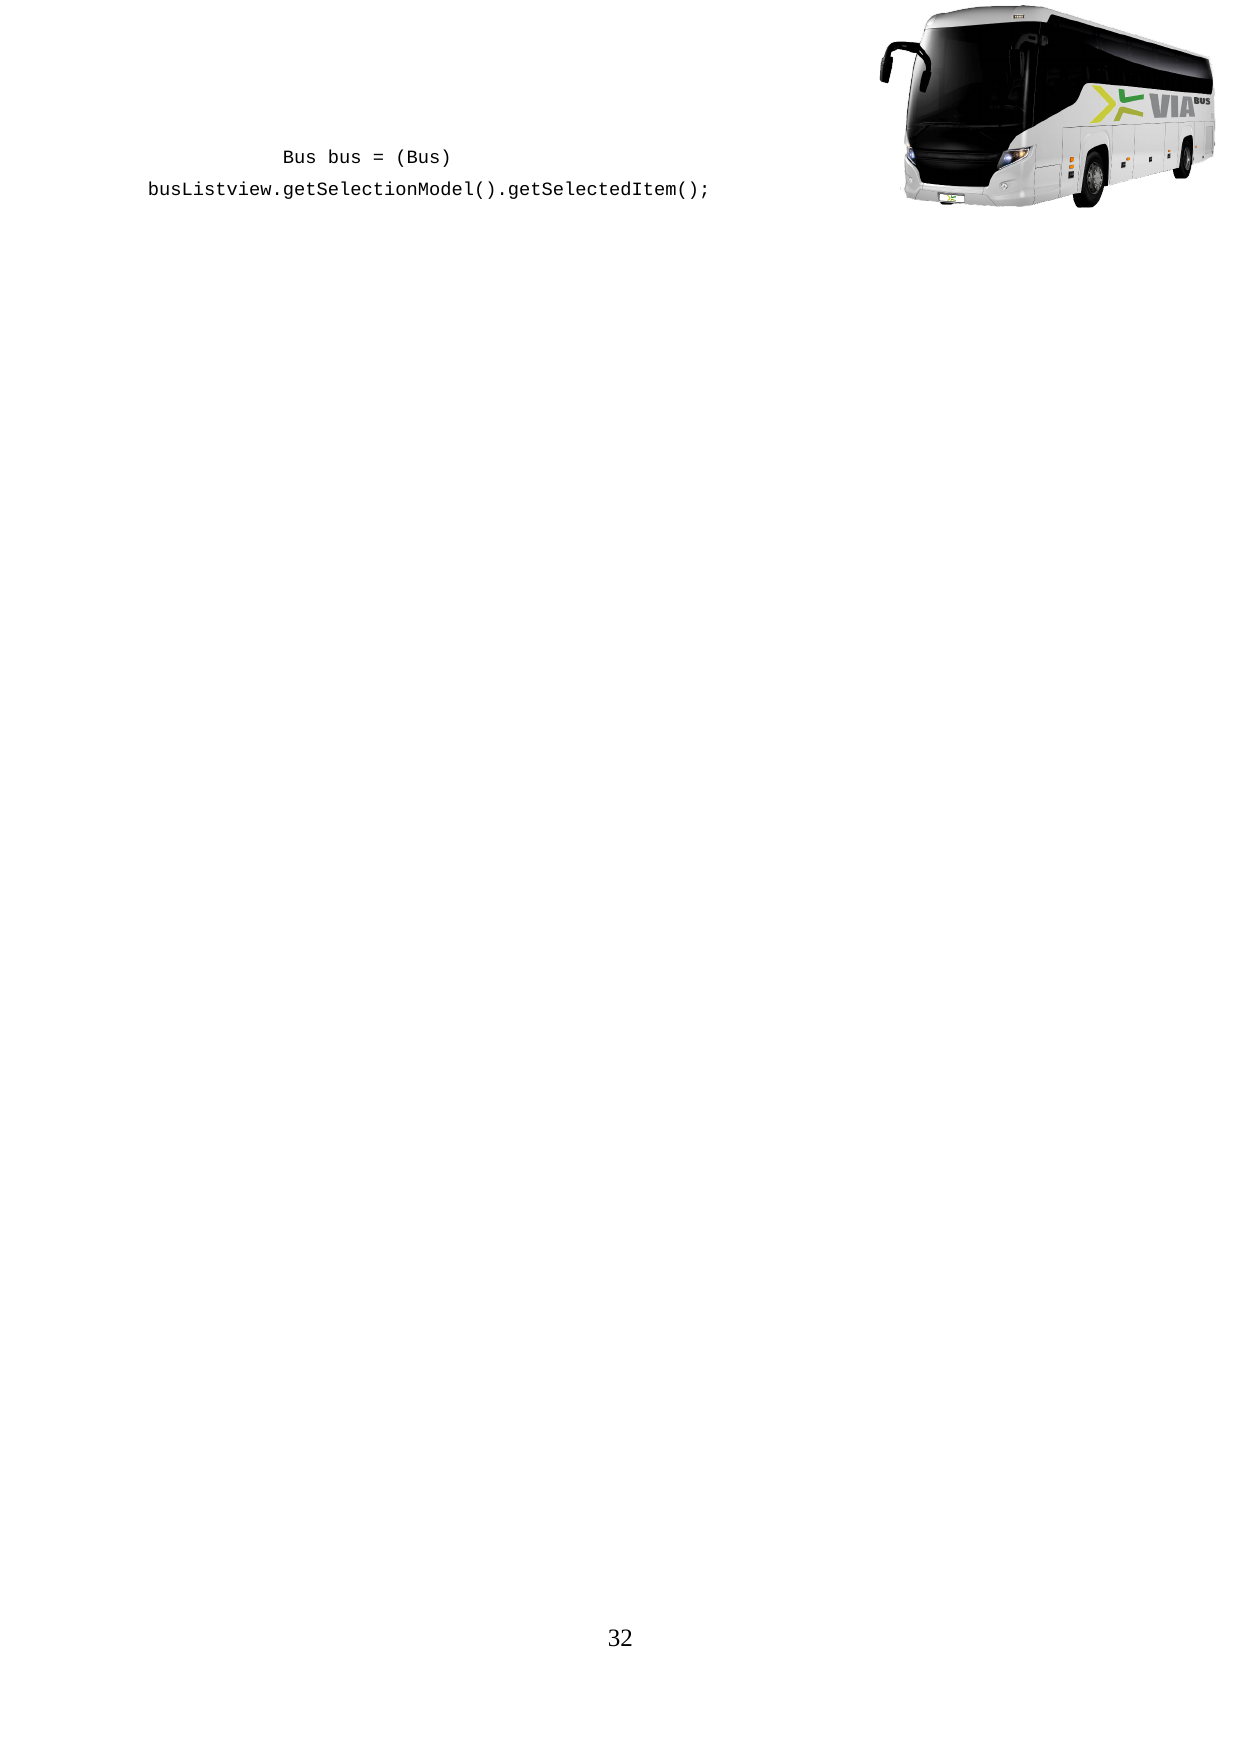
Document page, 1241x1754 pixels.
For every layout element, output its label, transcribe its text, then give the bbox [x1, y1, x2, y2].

picture [874, 0, 1218, 213]
